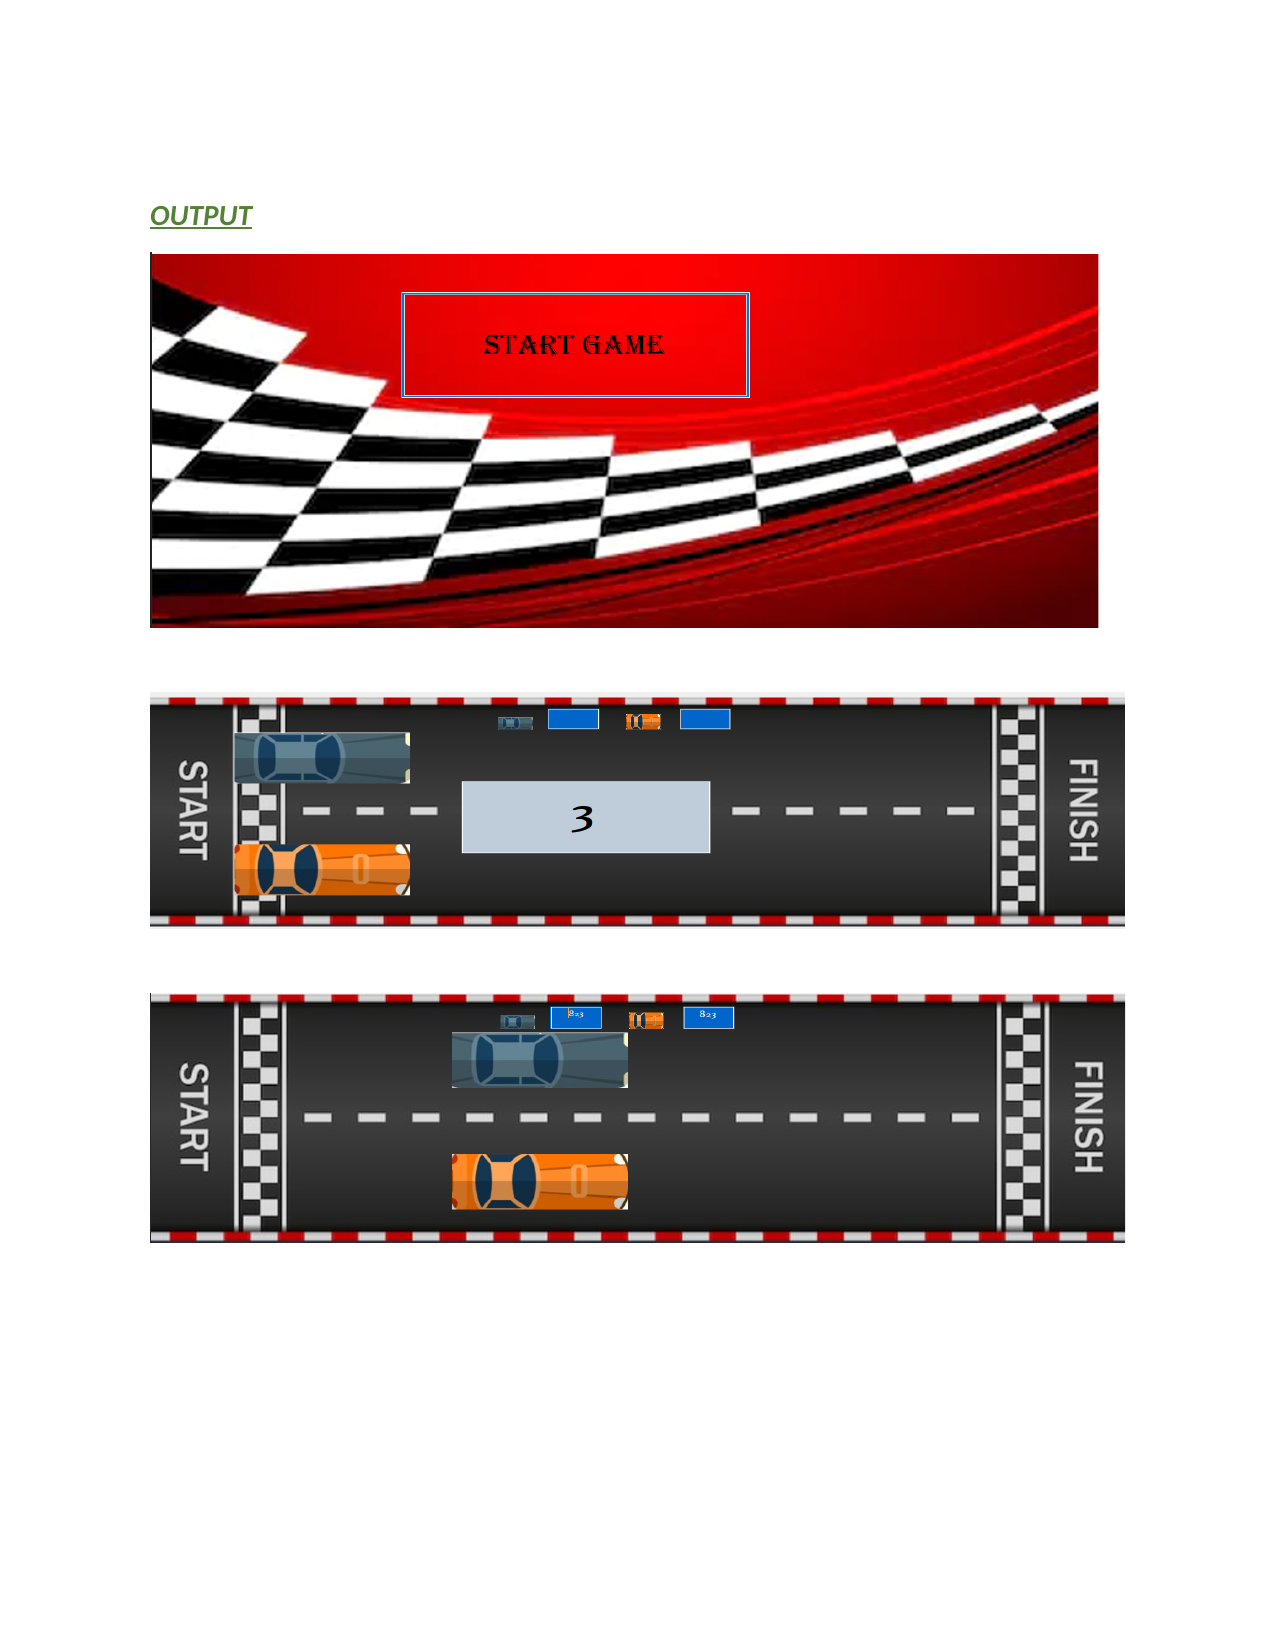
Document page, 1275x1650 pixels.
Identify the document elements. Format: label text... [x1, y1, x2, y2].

text OUTPUT [150, 197, 1125, 232]
picture [150, 252, 1099, 628]
picture [150, 692, 1125, 929]
picture [150, 993, 1125, 1243]
